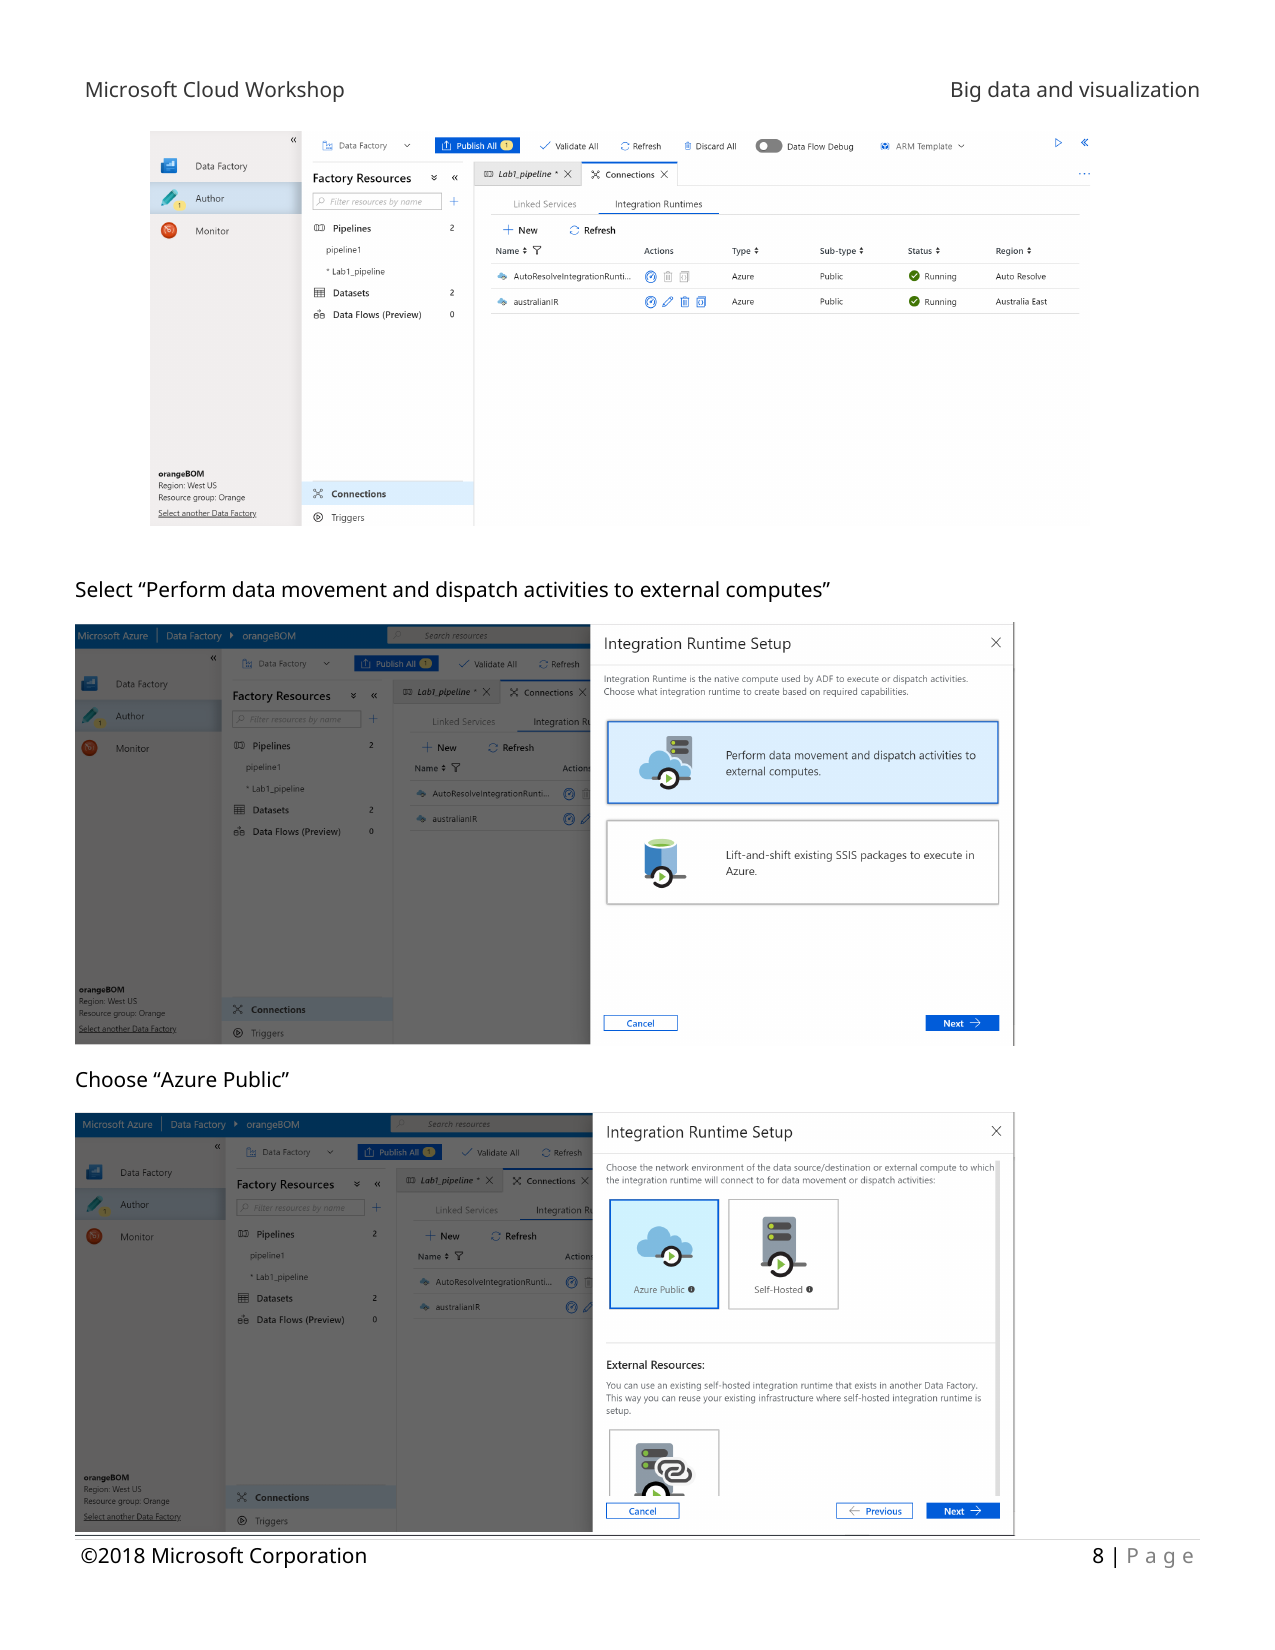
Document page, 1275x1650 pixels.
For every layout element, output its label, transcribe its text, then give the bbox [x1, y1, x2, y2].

picture [75, 622, 1016, 1046]
text Choose “Azure Public” [75, 1065, 1200, 1093]
text Select “Perform data movement and dispatch activities to external computes” [75, 575, 1200, 603]
picture [150, 131, 1091, 526]
picture [75, 1112, 1016, 1536]
